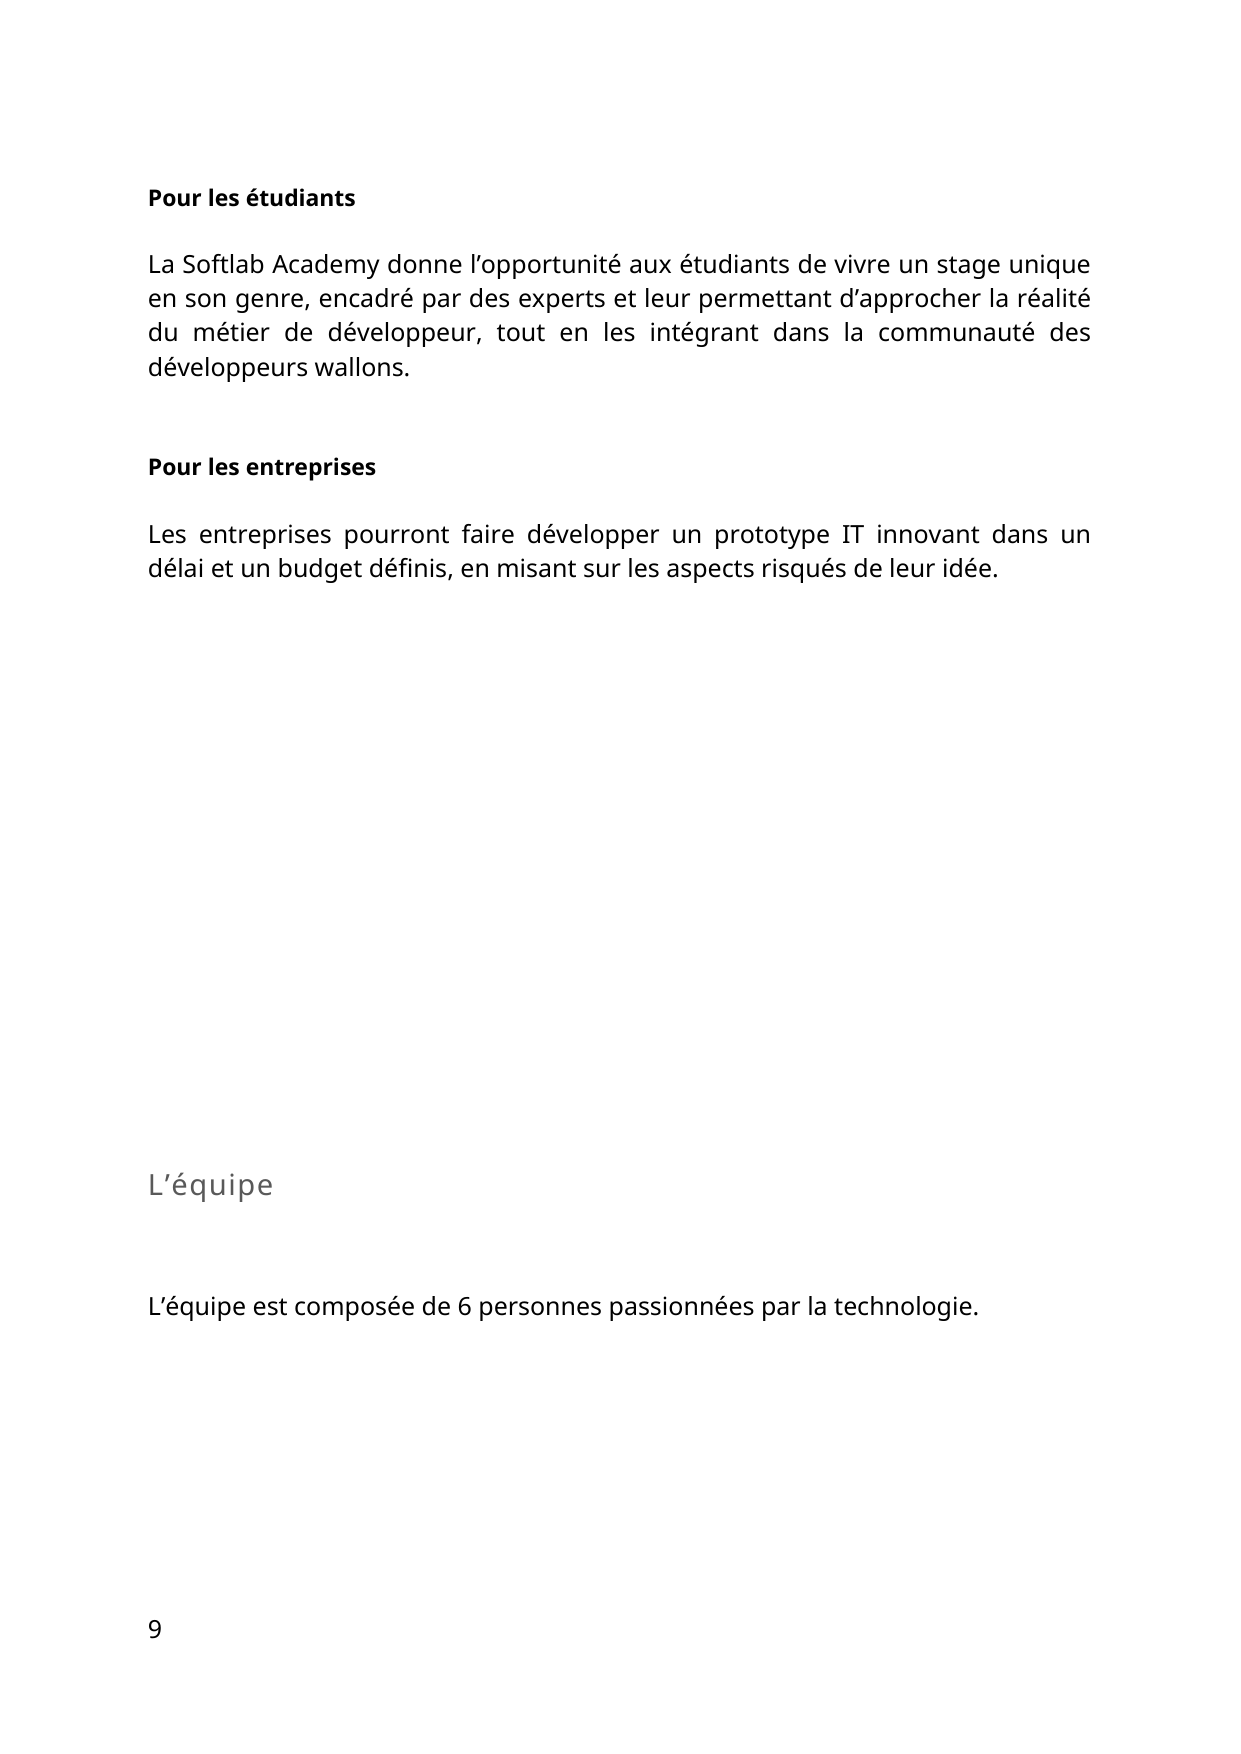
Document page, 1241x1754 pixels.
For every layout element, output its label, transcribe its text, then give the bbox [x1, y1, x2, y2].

text Pour les entreprises [148, 451, 1093, 483]
text Pour les étudiants [148, 182, 1093, 213]
text L’équipe est composée de 6 personnes passionnées par la technologie. [148, 1288, 1093, 1322]
text La Softlab Academy donne l’opportunité aux étudiants de vivre un stage unique en son genre, encadré par des experts et leur permettant d’approcher la réalité du métier de développeur, tout en les intégrant dans la communauté des développeurs wallons. [148, 247, 1093, 383]
subtitle L’équipe [148, 1164, 1093, 1203]
text Les entreprises pourront faire développer un prototype IT innovant dans un délai et un budget définis, en misant sur les aspects risqués de leur idée. [148, 517, 1093, 585]
